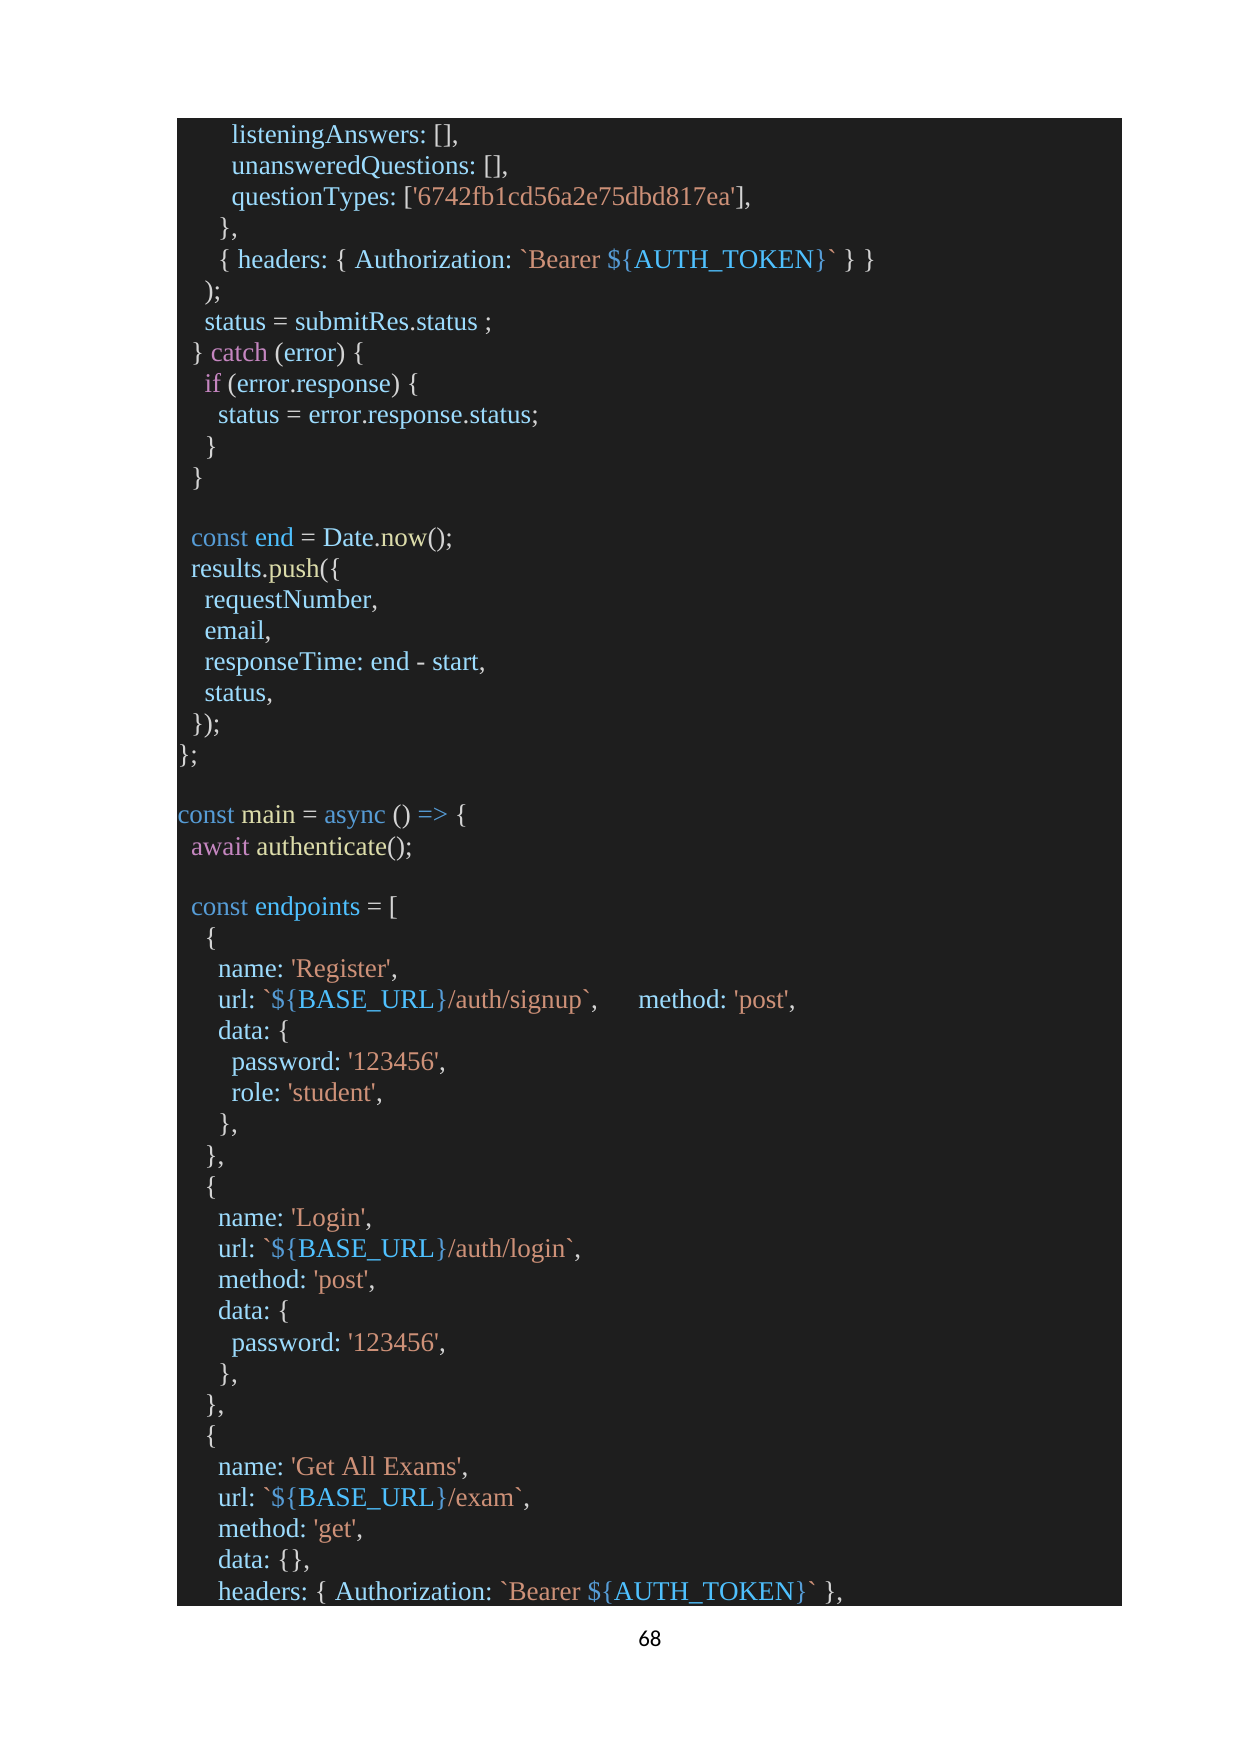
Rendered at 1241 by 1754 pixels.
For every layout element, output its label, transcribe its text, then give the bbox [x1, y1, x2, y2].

text }); [177, 707, 1122, 739]
text results.push({ [177, 552, 1122, 583]
text url: `${BASE_URL}/auth/login`, [177, 1232, 1122, 1263]
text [177, 1575, 1122, 1606]
text unansweredQuestions: [], [177, 149, 1122, 180]
text }, [177, 1388, 1122, 1419]
text email, [177, 614, 1122, 645]
text const endpoints = [ [177, 889, 1122, 921]
text }, [177, 212, 1122, 243]
text name: 'Get All Exams', [177, 1450, 1122, 1481]
text listeningAnswers: [], [177, 118, 1122, 149]
text role: 'student', [177, 1076, 1122, 1108]
text status, [177, 676, 1122, 707]
text await authenticate(); [177, 830, 1122, 861]
text requestNumber, [177, 583, 1122, 614]
text const main = async () => { [177, 798, 1122, 830]
text ); [177, 274, 1122, 305]
text status = submitRes.status ; [177, 305, 1122, 336]
text { [177, 1170, 1122, 1201]
text password: '123456', [177, 1326, 1122, 1357]
text data: {}, [177, 1544, 1122, 1575]
text { headers: { Authorization: `Bearer ${AUTH_TOKEN}` } } [177, 243, 1122, 274]
text method: 'get', [177, 1512, 1122, 1544]
text }; [177, 739, 1122, 770]
text if (error.response) { [177, 367, 1122, 398]
text const end = Date.now(); [177, 521, 1122, 552]
text name: 'Register', [177, 952, 1122, 983]
text { [177, 921, 1122, 952]
text } catch (error) { [177, 336, 1122, 367]
text } [177, 429, 1122, 461]
text url: `${BASE_URL}/auth/signup`, method: 'post', [177, 983, 1122, 1014]
text }, [177, 1357, 1122, 1388]
text }, [177, 1139, 1122, 1170]
text { [177, 1419, 1122, 1450]
text responseTime: end - start, [177, 645, 1122, 676]
text name: 'Login', [177, 1201, 1122, 1232]
text url: `${BASE_URL}/exam`, [177, 1481, 1122, 1512]
text data: { [177, 1014, 1122, 1045]
text status = error.response.status; [177, 398, 1122, 429]
text questionTypes: ['6742fb1cd56a2e75dbd817ea'], [177, 180, 1122, 212]
text } [177, 461, 1122, 492]
text method: 'post', [177, 1263, 1122, 1294]
text }, [177, 1108, 1122, 1139]
text password: '123456', [177, 1045, 1122, 1076]
text data: { [177, 1294, 1122, 1326]
